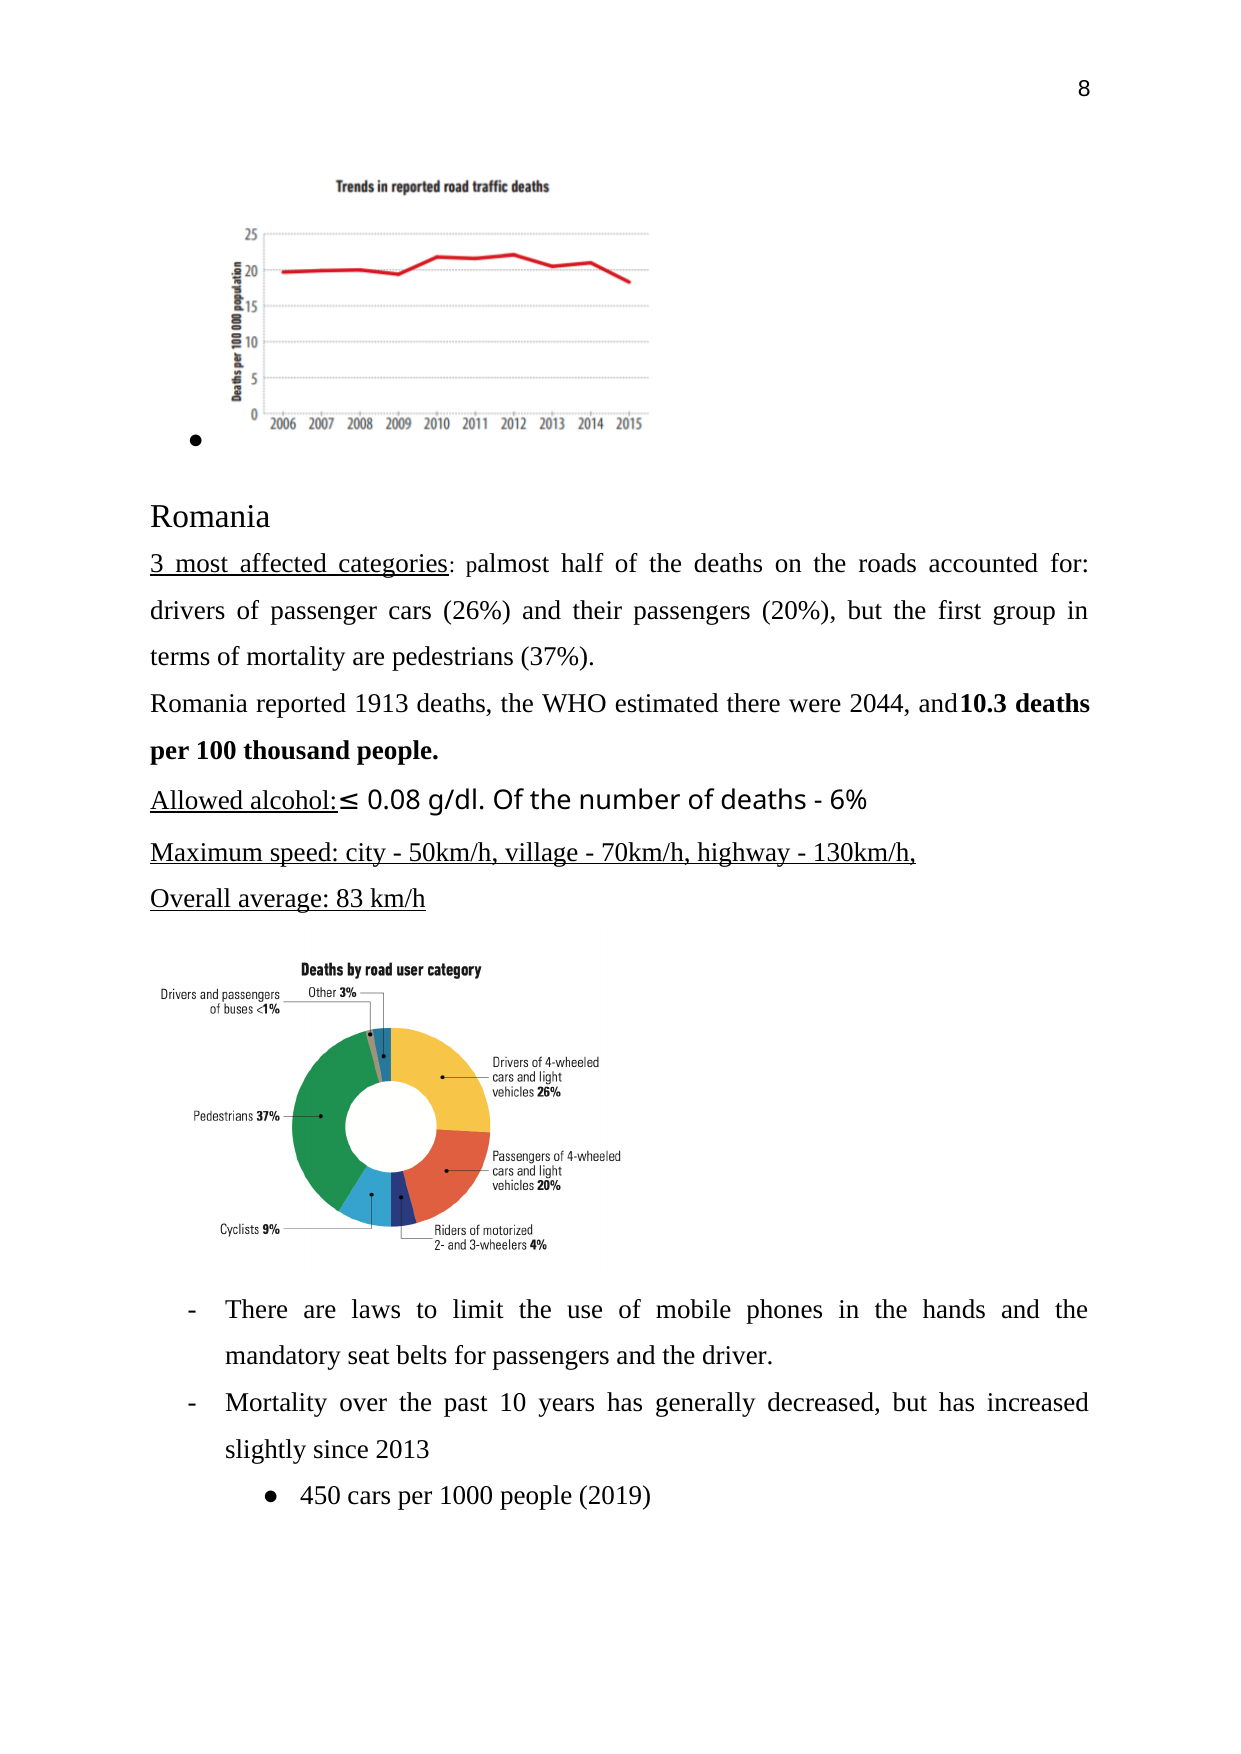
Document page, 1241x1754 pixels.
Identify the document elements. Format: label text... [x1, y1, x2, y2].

picture [156, 929, 639, 1278]
text Romania reported 1913 deaths, the WHO estimated there were 2044, and10.3 deaths per 100 thousand people. [150, 687, 1090, 765]
text Maximum speed: city - 50km/h, village - 70km/h, highway - 130km/h, [150, 836, 1090, 867]
list There are laws to limit the use of mobile phones in the hands and the mandatory seat belts for passengers and the driver. [187, 1293, 1090, 1371]
text Overall average: 83 km/h [150, 882, 1090, 914]
text Allowed alcohol:≤ 0.08 g/dl. Of the number of deaths - 6% [150, 781, 1090, 817]
picture [225, 150, 676, 449]
list 450 cars per 1000 people (2019) [262, 1479, 1090, 1511]
list Mortality over the past 10 years has generally decreased, but has increased slightly since 2013 [187, 1386, 1090, 1464]
subtitle Romania [150, 496, 1090, 535]
text 3 most affected categories: palmost half of the deaths on the roads accounted for: drivers of passenger cars (26%) and their passengers (20%), but the first group in terms of mortality are pedestrians (37%). [150, 547, 1090, 672]
